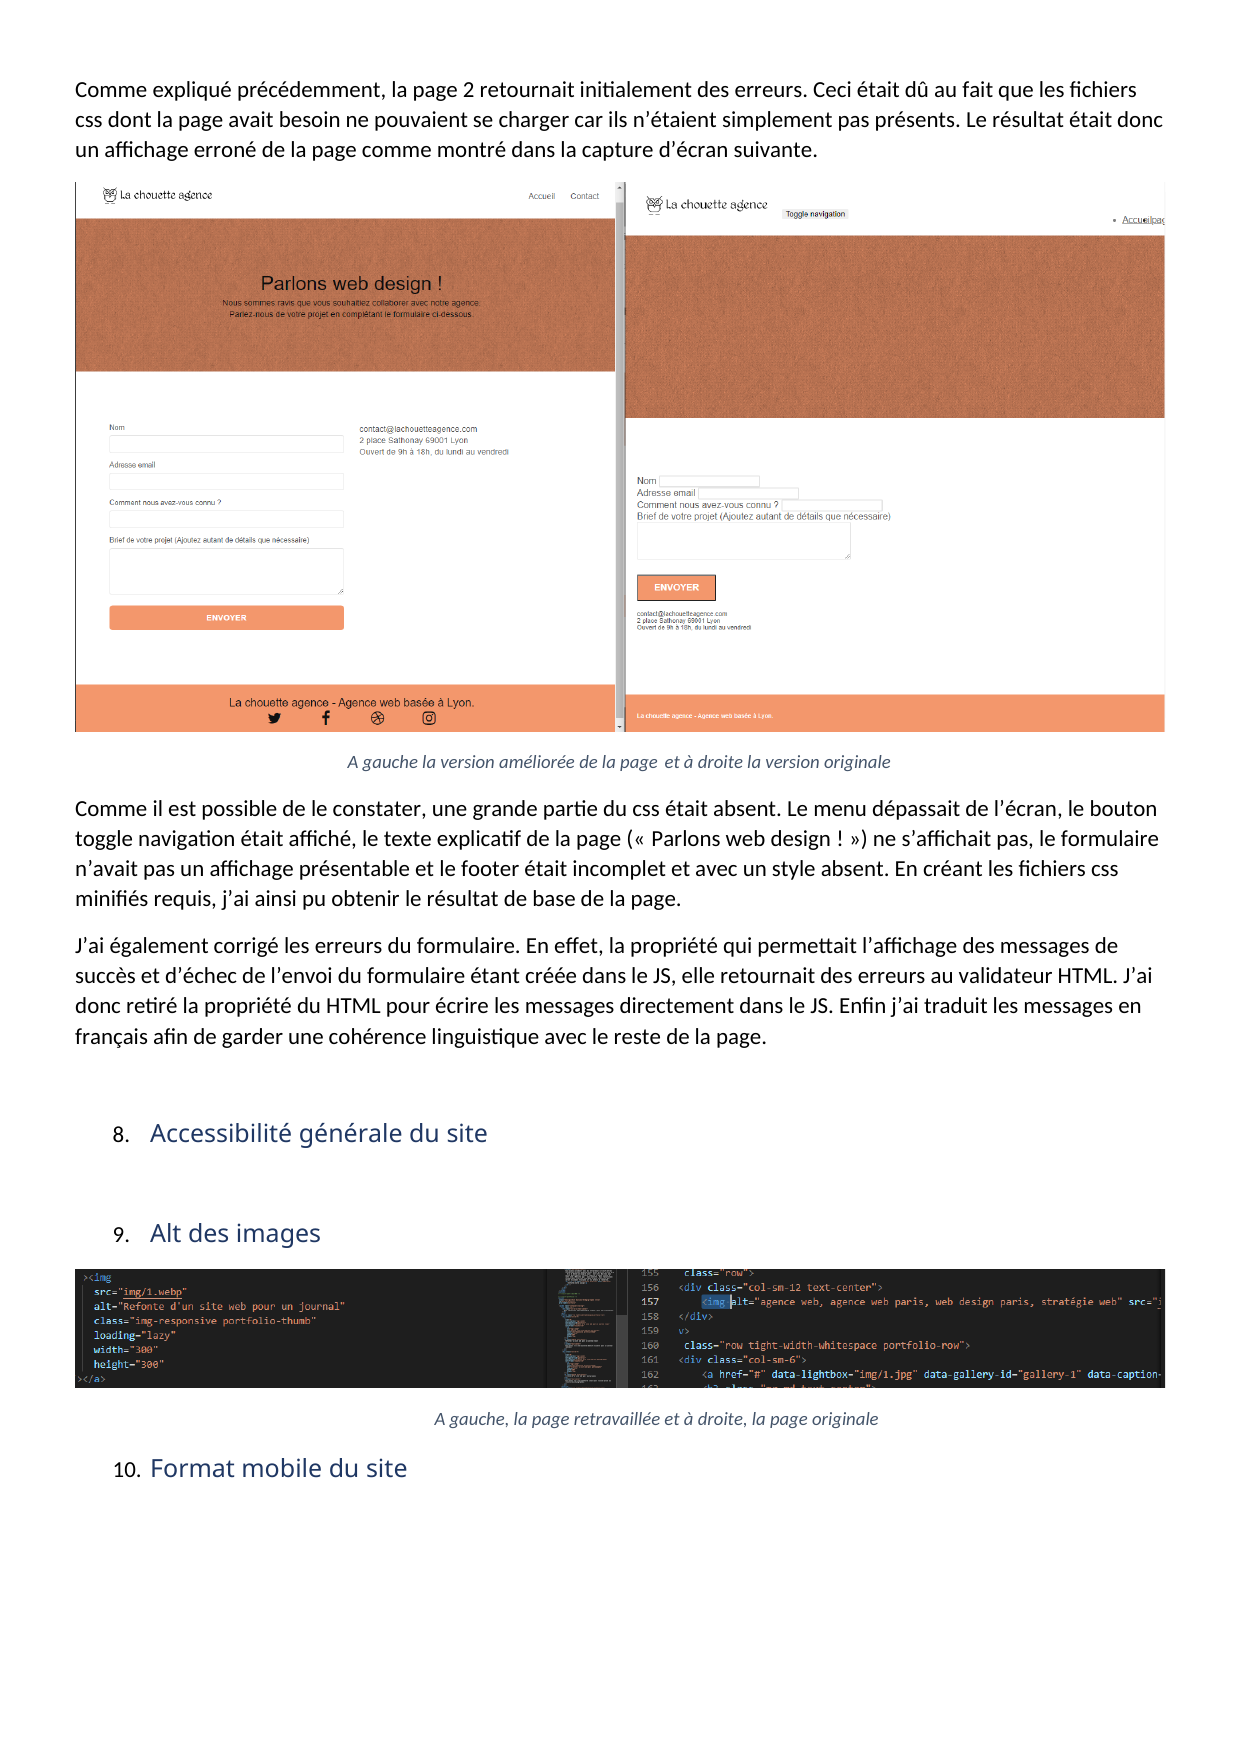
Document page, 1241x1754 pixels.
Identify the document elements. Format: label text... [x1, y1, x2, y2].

list Format mobile du site [112, 1450, 1165, 1484]
text Comme expliqué précédemment, la page 2 retournait initialement des erreurs. Ceci était dû au fait que les fichiers css dont la page avait besoin ne pouvaient se charger car ils n’étaient simplement pas présents. Le résultat était donc un affichage erroné de la page comme montré dans la capture d’écran suivante. [75, 75, 1165, 163]
picture [75, 1269, 1166, 1388]
text J’ai également corrigé les erreurs du formulaire. En effet, la propriété qui permettait l’affichage des messages de succès et d’échec de l’envoi du formulaire étant créée dans le JS, elle retournait des erreurs au validateur HTML. J’ai donc retiré la propriété du HTML pour écrire les messages directement dans le JS. Enfin j’ai traduit les messages en français afin de garder une cohérence linguistique avec le reste de la page. [75, 931, 1165, 1050]
list Accessibilité générale du site [112, 1116, 1165, 1150]
text Comme il est possible de le constater, une grande partie du css était absent. Le menu dépassait de l’écran, le bouton toggle navigation était affiché, le texte explicatif de la page (« Parlons web design ! ») ne s’affichait pas, le formulaire n’avait pas un affichage présentable et le footer était incomplet et avec un style absent. En créant les fichiers css minifiés requis, j’ai ainsi pu obtenir le résultat de base de la page. [75, 794, 1165, 912]
list Alt des images [112, 1216, 1165, 1250]
text A gauche la version améliorée de la page et à droite la version originale [75, 750, 1165, 773]
picture [75, 182, 1166, 732]
text A gauche, la page retravaillée et à droite, la page originale [150, 1407, 1165, 1429]
